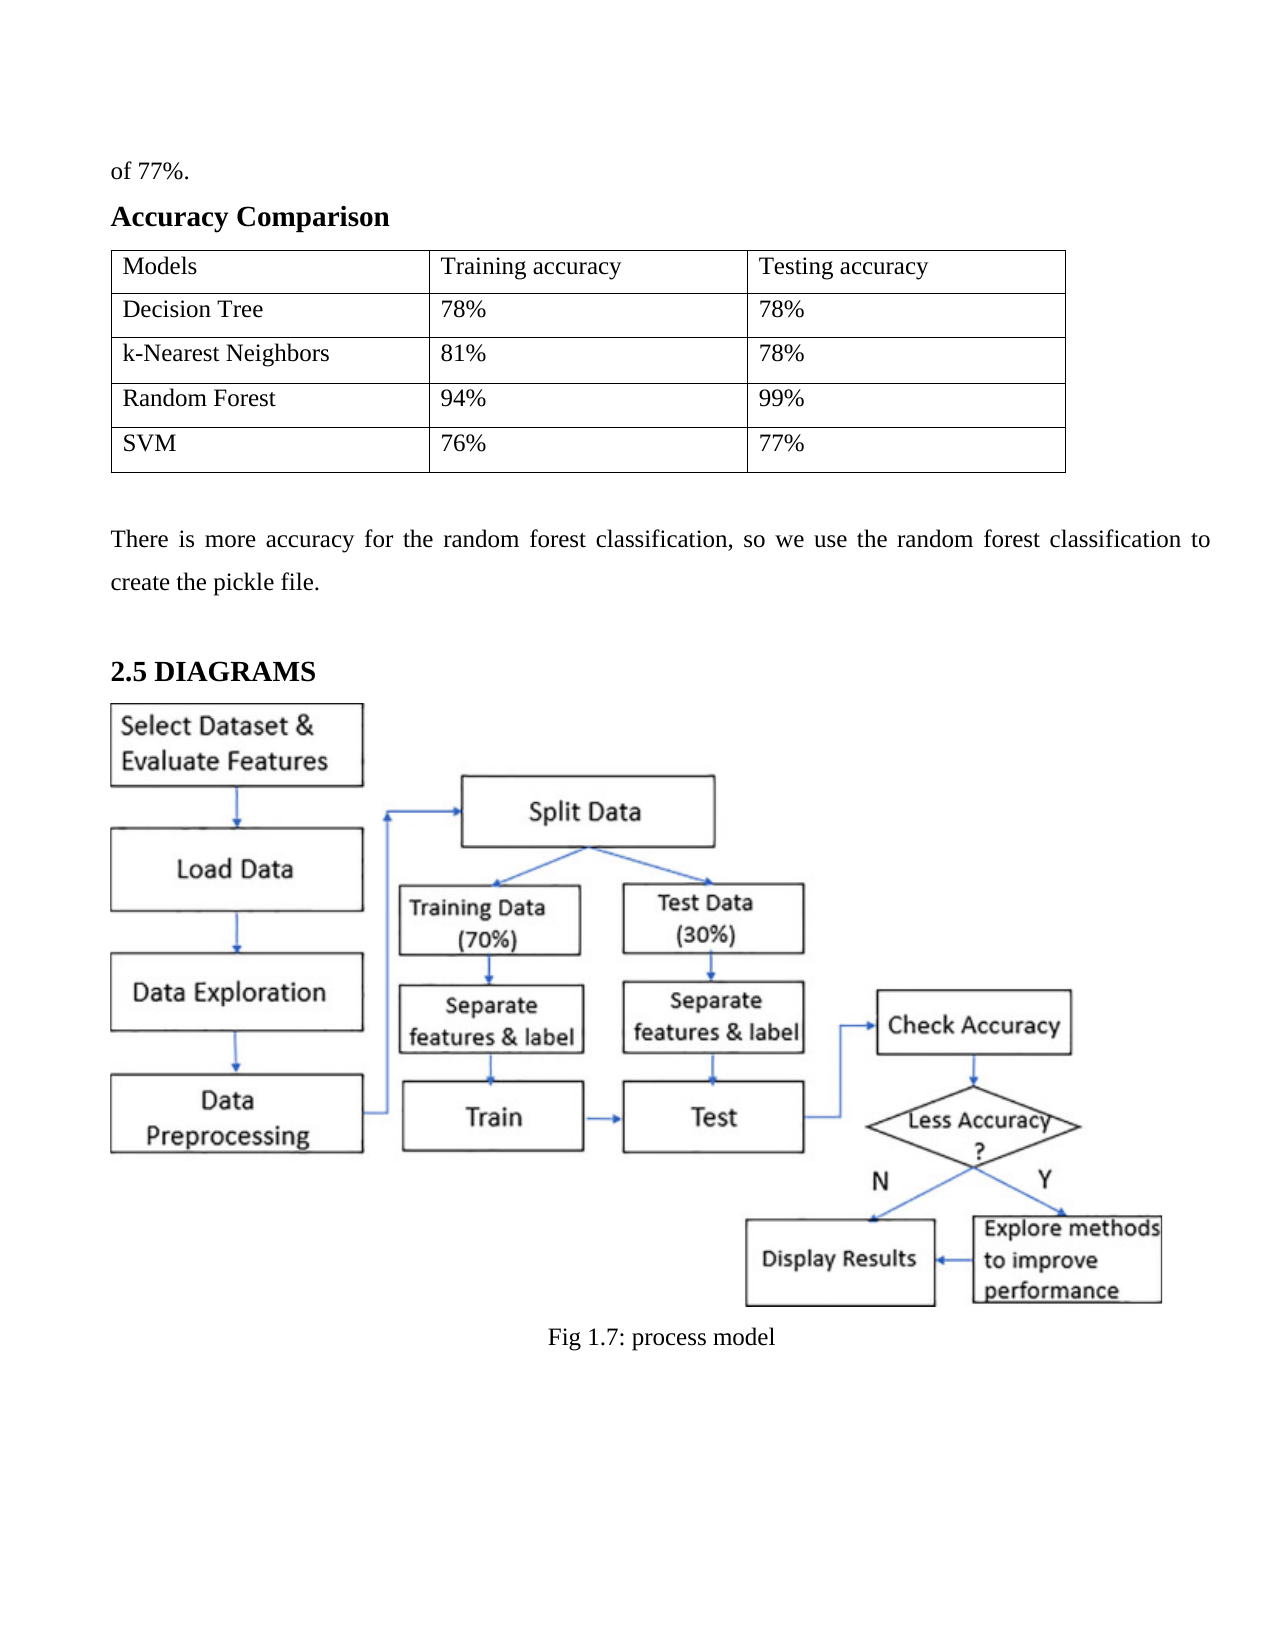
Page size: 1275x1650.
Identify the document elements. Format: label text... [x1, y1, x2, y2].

table_cell 77% [748, 428, 1065, 472]
text 2.5 DIAGRAMS [110, 654, 1212, 687]
table_cell 99% [748, 384, 1065, 427]
table_header Models [112, 251, 429, 293]
table_header Training accuracy [430, 251, 747, 293]
text Accuracy Comparison [110, 199, 1212, 233]
table_header Testing accuracy [748, 251, 1065, 293]
table_cell 78% [748, 338, 1065, 382]
picture [110, 703, 1163, 1307]
table_cell k-Nearest Neighbors [112, 338, 429, 382]
table_cell 78% [430, 294, 747, 337]
text Fig 1.7: process model [110, 1322, 1212, 1351]
table_cell 81% [430, 338, 747, 382]
text There is more accuracy for the random forest classification, so we use the random forest classification to create the pickle file. [110, 524, 1212, 596]
table_cell Random Forest [112, 384, 429, 427]
table_cell Decision Tree [112, 294, 429, 337]
table_cell 76% [430, 428, 747, 472]
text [110, 156, 1212, 185]
table_cell SVM [112, 428, 429, 472]
table_cell 94% [430, 384, 747, 427]
table_cell 78% [748, 294, 1065, 337]
